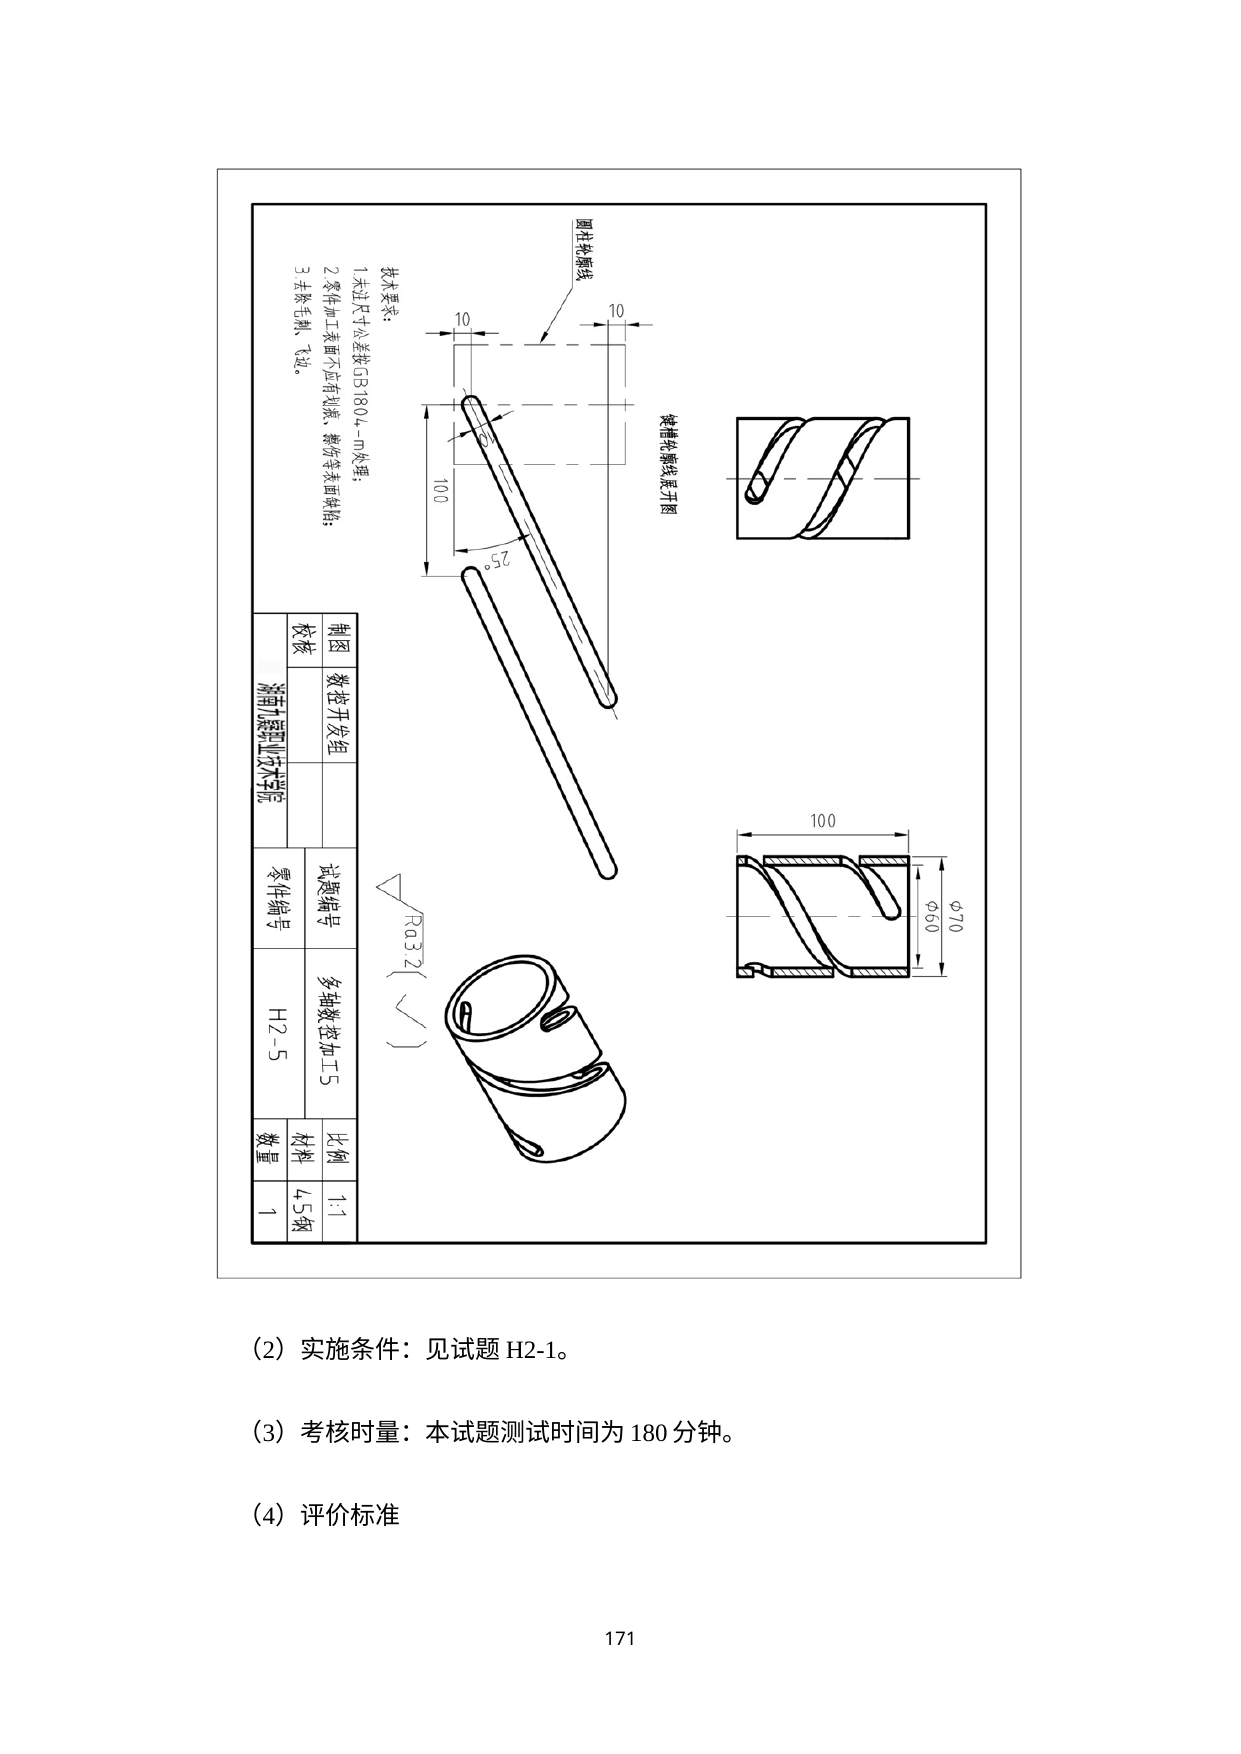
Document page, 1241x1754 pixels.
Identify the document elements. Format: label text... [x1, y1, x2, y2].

picture [211, 162, 1029, 1284]
text （3）考核时量：本试题测试时间为180分钟。 [187, 1398, 1053, 1463]
text （4）评价标准 [187, 1481, 1053, 1546]
text （2）实施条件：见试题 H2-1。 [187, 1315, 1053, 1380]
